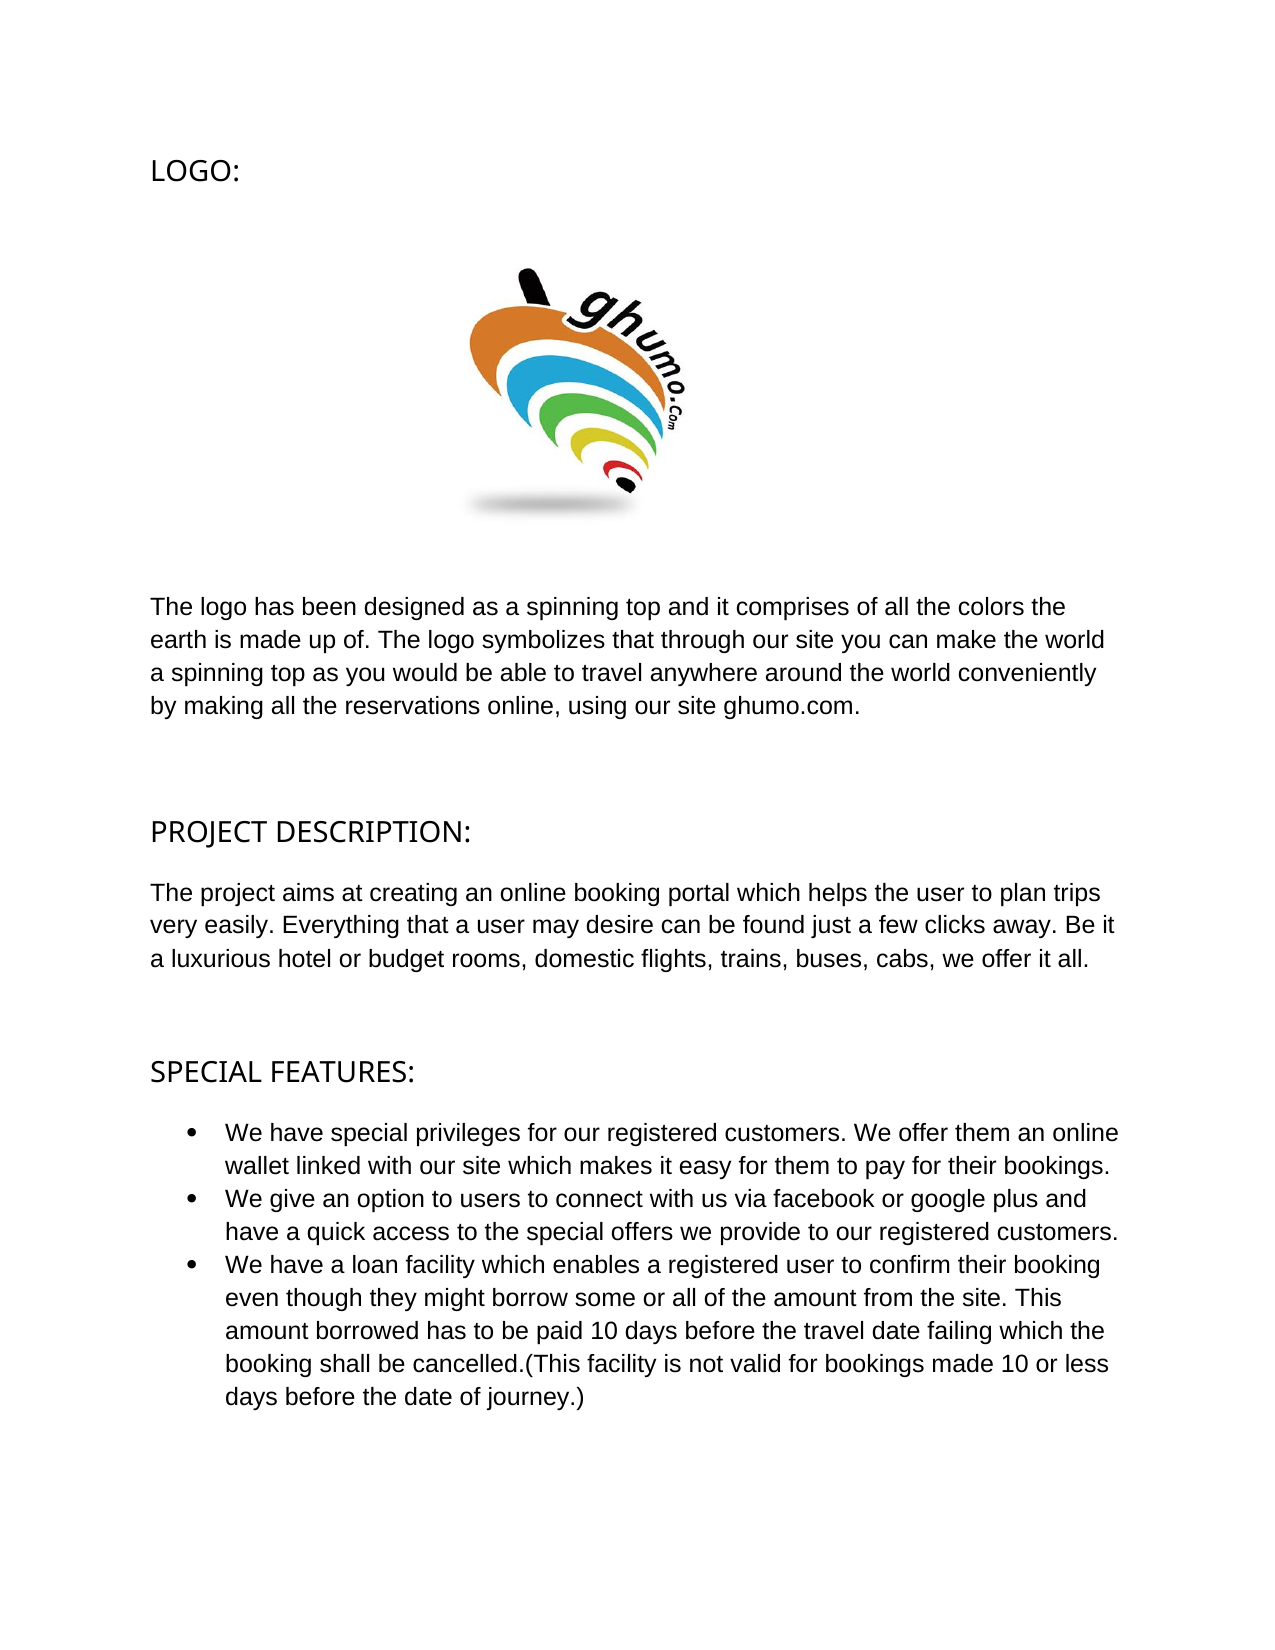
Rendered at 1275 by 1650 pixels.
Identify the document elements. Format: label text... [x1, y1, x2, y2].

text The project aims at creating an online booking portal which helps the user to plan trips very easily. Everything that a user may desire can be found just a few clicks away. Be it a luxurious hotel or budget rooms, domestic flights, trains, buses, cabs, we offer it all. [150, 877, 1125, 972]
list We give an option to users to connect with us via facebook or google plus and have a quick access to the special offers we provide to our registered customers. [187, 1184, 1125, 1246]
text SPECIAL FEATURES: [150, 1051, 1125, 1091]
text LOGO: [150, 150, 1125, 190]
picture [375, 216, 769, 565]
text PROJECT DESCRIPTION: [150, 811, 1125, 851]
text The logo has been designed as a spinning top and it comprises of all the colors the earth is made up of. The logo symbolizes that through our site you can make the world a spinning top as you would be able to travel anywhere around the world conveniently by making all the reservations online, using our site ghumo.com. [150, 592, 1125, 719]
list We have a loan facility which enables a registered user to confirm their booking even though they might borrow some or all of the amount from the site. This amount borrowed has to be paid 10 days before the travel date failing which the booking shall be cancelled.(This facility is not valid for bookings made 10 or less days before the date of journey.) [187, 1250, 1125, 1411]
list We have special privileges for our registered customers. We offer them an online wallet linked with our site which makes it easy for them to pay for their bookings. [187, 1118, 1125, 1179]
